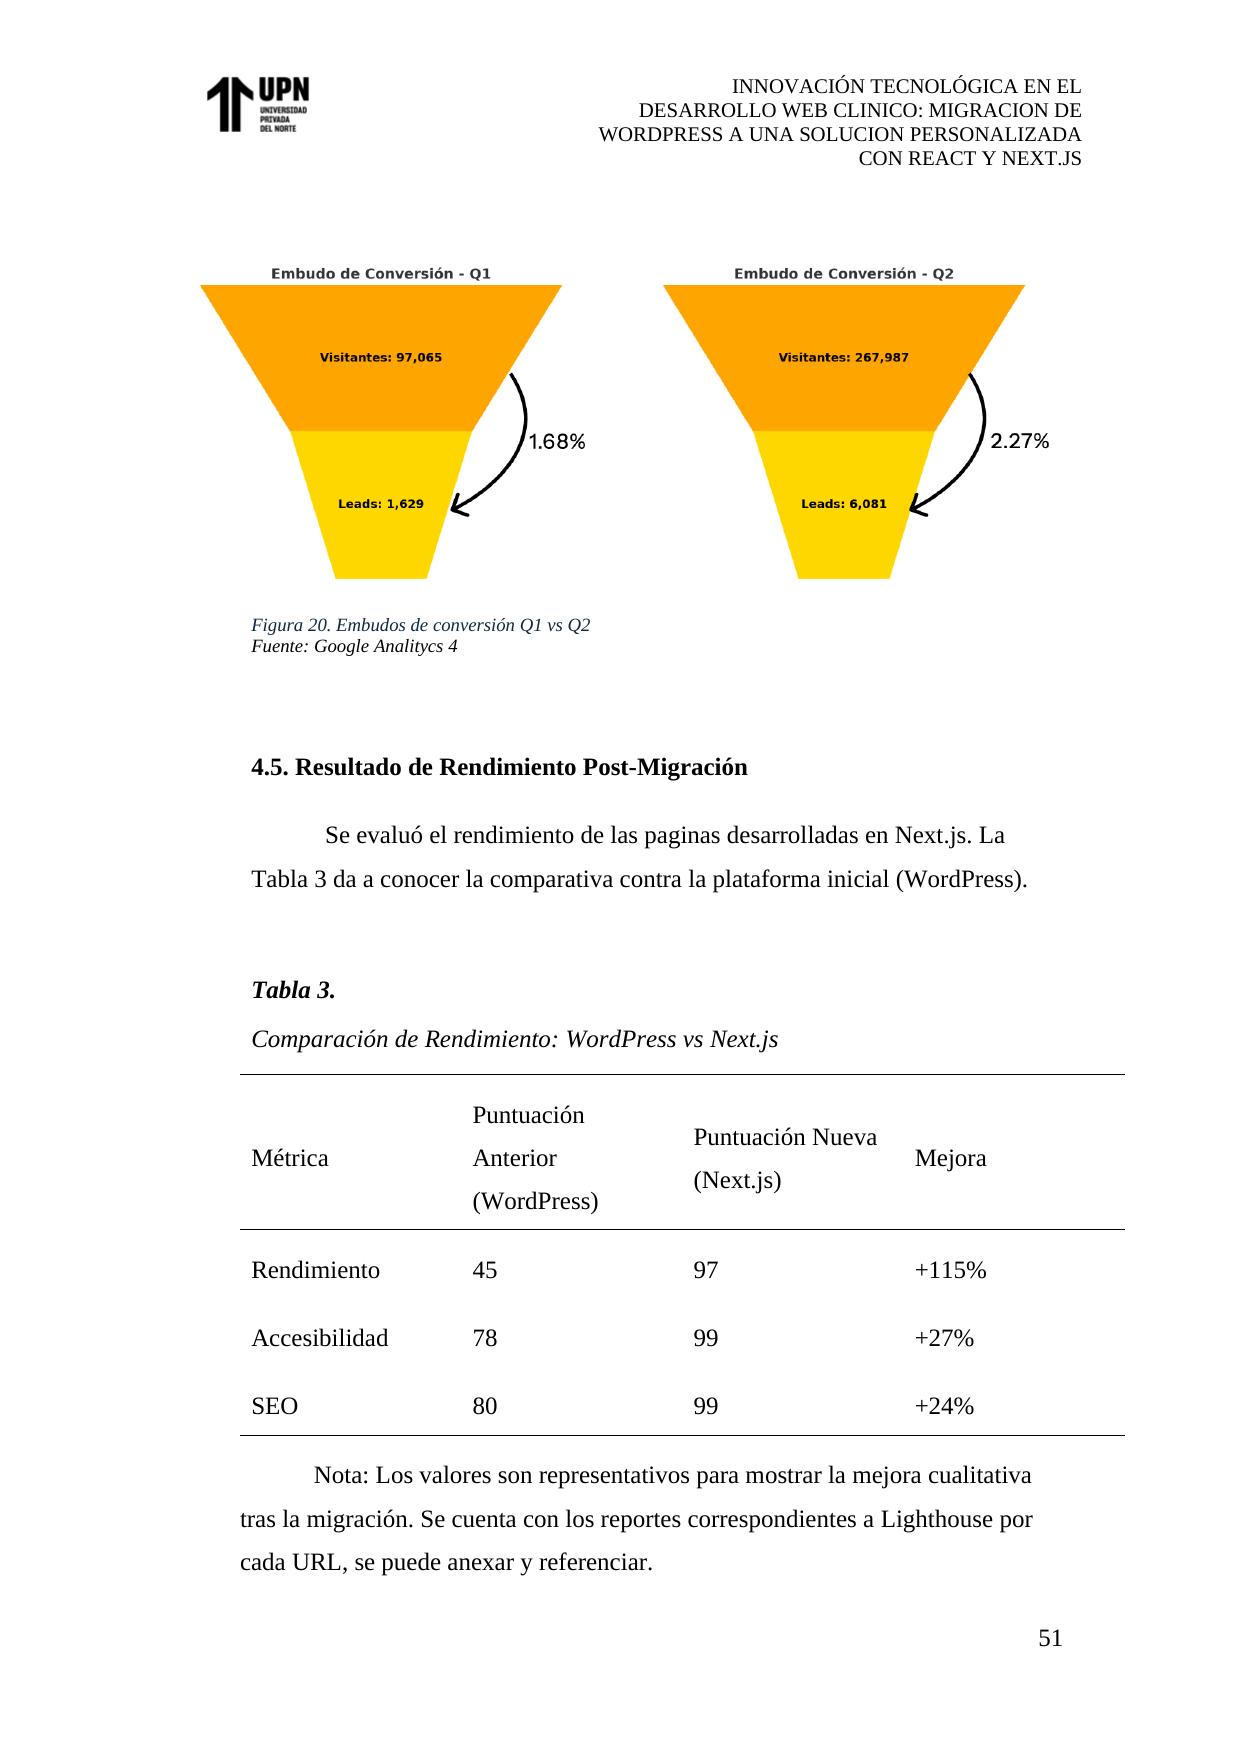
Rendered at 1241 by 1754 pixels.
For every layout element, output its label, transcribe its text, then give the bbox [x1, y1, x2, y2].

table_cell 97 [682, 1230, 903, 1298]
picture [203, 73, 313, 132]
table_cell 99 [682, 1366, 903, 1434]
table_cell +115% [903, 1230, 1124, 1298]
table_header Puntuación Nueva (Next.js) [682, 1075, 903, 1229]
text Tabla 3. [177, 975, 1063, 1004]
table_header Métrica [240, 1075, 461, 1229]
table_cell Accesibilidad [240, 1299, 461, 1366]
table_cell 99 [682, 1299, 903, 1366]
text Comparación de Rendimiento: WordPress vs Next.js [177, 1024, 1063, 1053]
table_cell +24% [903, 1366, 1124, 1434]
table_cell 80 [461, 1366, 682, 1434]
table_header Puntuación Anterior (WordPress) [461, 1075, 682, 1229]
text Figura 20. Embudos de conversión Q1 vs Q2 [177, 614, 1063, 635]
table_cell 45 [461, 1230, 682, 1298]
table_cell SEO [240, 1366, 461, 1434]
table_cell Rendimiento [240, 1230, 461, 1298]
text Se evaluó el rendimiento de las paginas desarrolladas en Next.js. La Tabla 3 da a conocer la comparativa contra la plataforma inicial (WordPress). [251, 821, 1063, 892]
subtitle 4.5. Resultado de Rendimiento Post-Migración [177, 752, 1063, 781]
text Nota: Los valores son representativos para mostrar la mejora cualitativa tras la migración. Se cuenta con los reportes correspondientes a Lighthouse por cada URL, se puede anexar y referenciar. [240, 1461, 1063, 1576]
text Fuente: Google Analitycs 4 [177, 635, 1063, 657]
table_cell 78 [461, 1299, 682, 1366]
table_header Mejora [903, 1075, 1124, 1229]
table_cell +27% [903, 1299, 1124, 1366]
picture [177, 241, 1063, 600]
